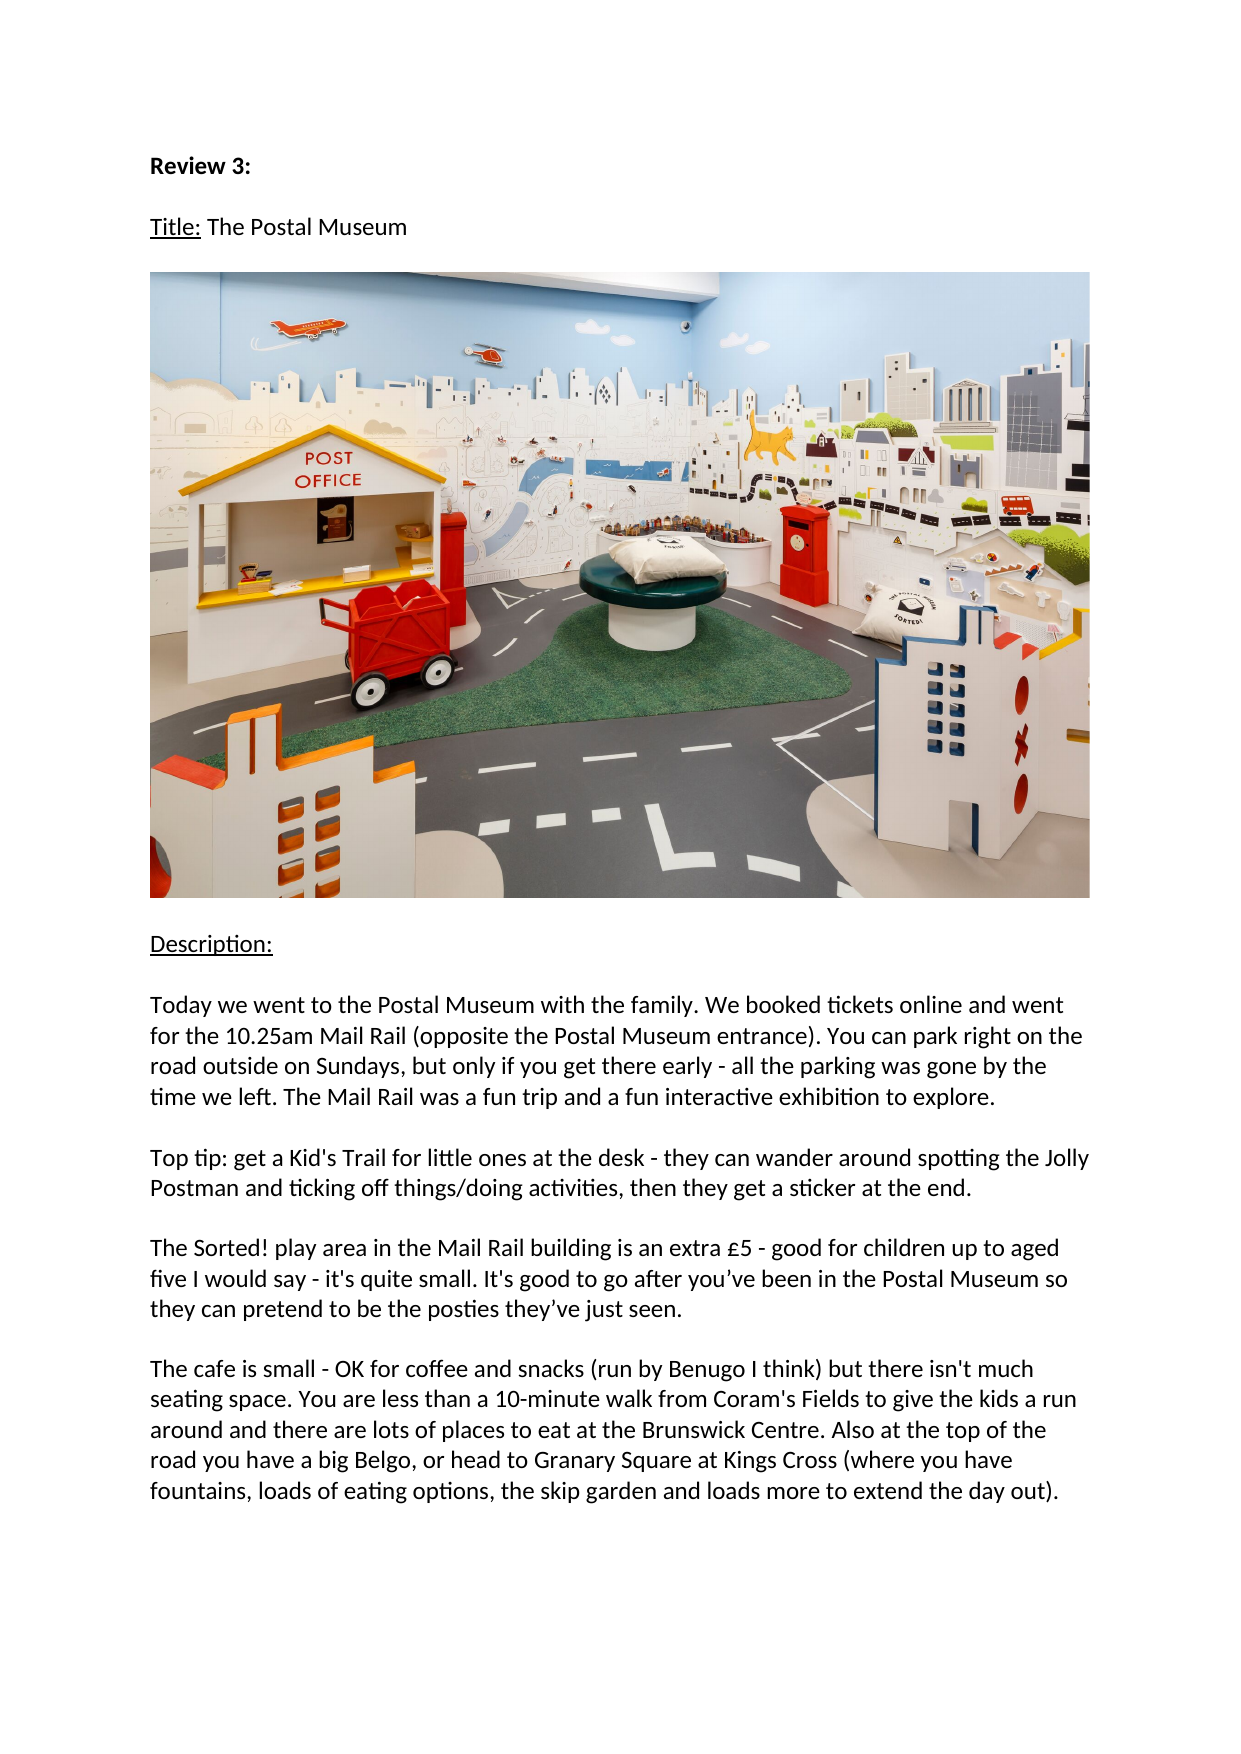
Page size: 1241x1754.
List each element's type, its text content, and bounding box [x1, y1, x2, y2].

text Review 3: [150, 150, 1090, 181]
text Title: The Postal Museum [150, 211, 1090, 242]
text Description: [150, 928, 1090, 959]
text Today we went to the Postal Museum with the family. We booked tickets online and went for the 10.25am Mail Rail (opposite the Postal Museum entrance). You can park right on the road outside on Sundays, but only if you get there early - all the parking was gone by the time we left. The Mail Rail was a fun trip and a fun interactive exhibition to explore. [150, 989, 1090, 1111]
text The cafe is small - OK for coffee and snacks (run by Benugo I think) but there isn't much seating space. You are less than a 10-minute walk from Coram's Fields to give the kids a run around and there are lots of places to eat at the Brunswick Centre. Also at the top of the road you have a big Belgo, or head to Granary Square at Kings Cross (where you have fountains, loads of eating options, the skip garden and loads more to extend the day out). [150, 1353, 1090, 1506]
text The Sorted! play area in the Mail Rail building is an extra £5 - good for children up to aged five I would say - it's quite small. It's good to go after you’ve been in the Postal Museum so they can pretend to be the posties they’ve just seen. [150, 1232, 1090, 1324]
picture [150, 272, 1090, 898]
text Top tip: get a Kid's Trail for little ones at the desk - they can wander around spotting the Jolly Postman and ticking off things/doing activities, then they get a sticker at the end. [150, 1111, 1090, 1203]
